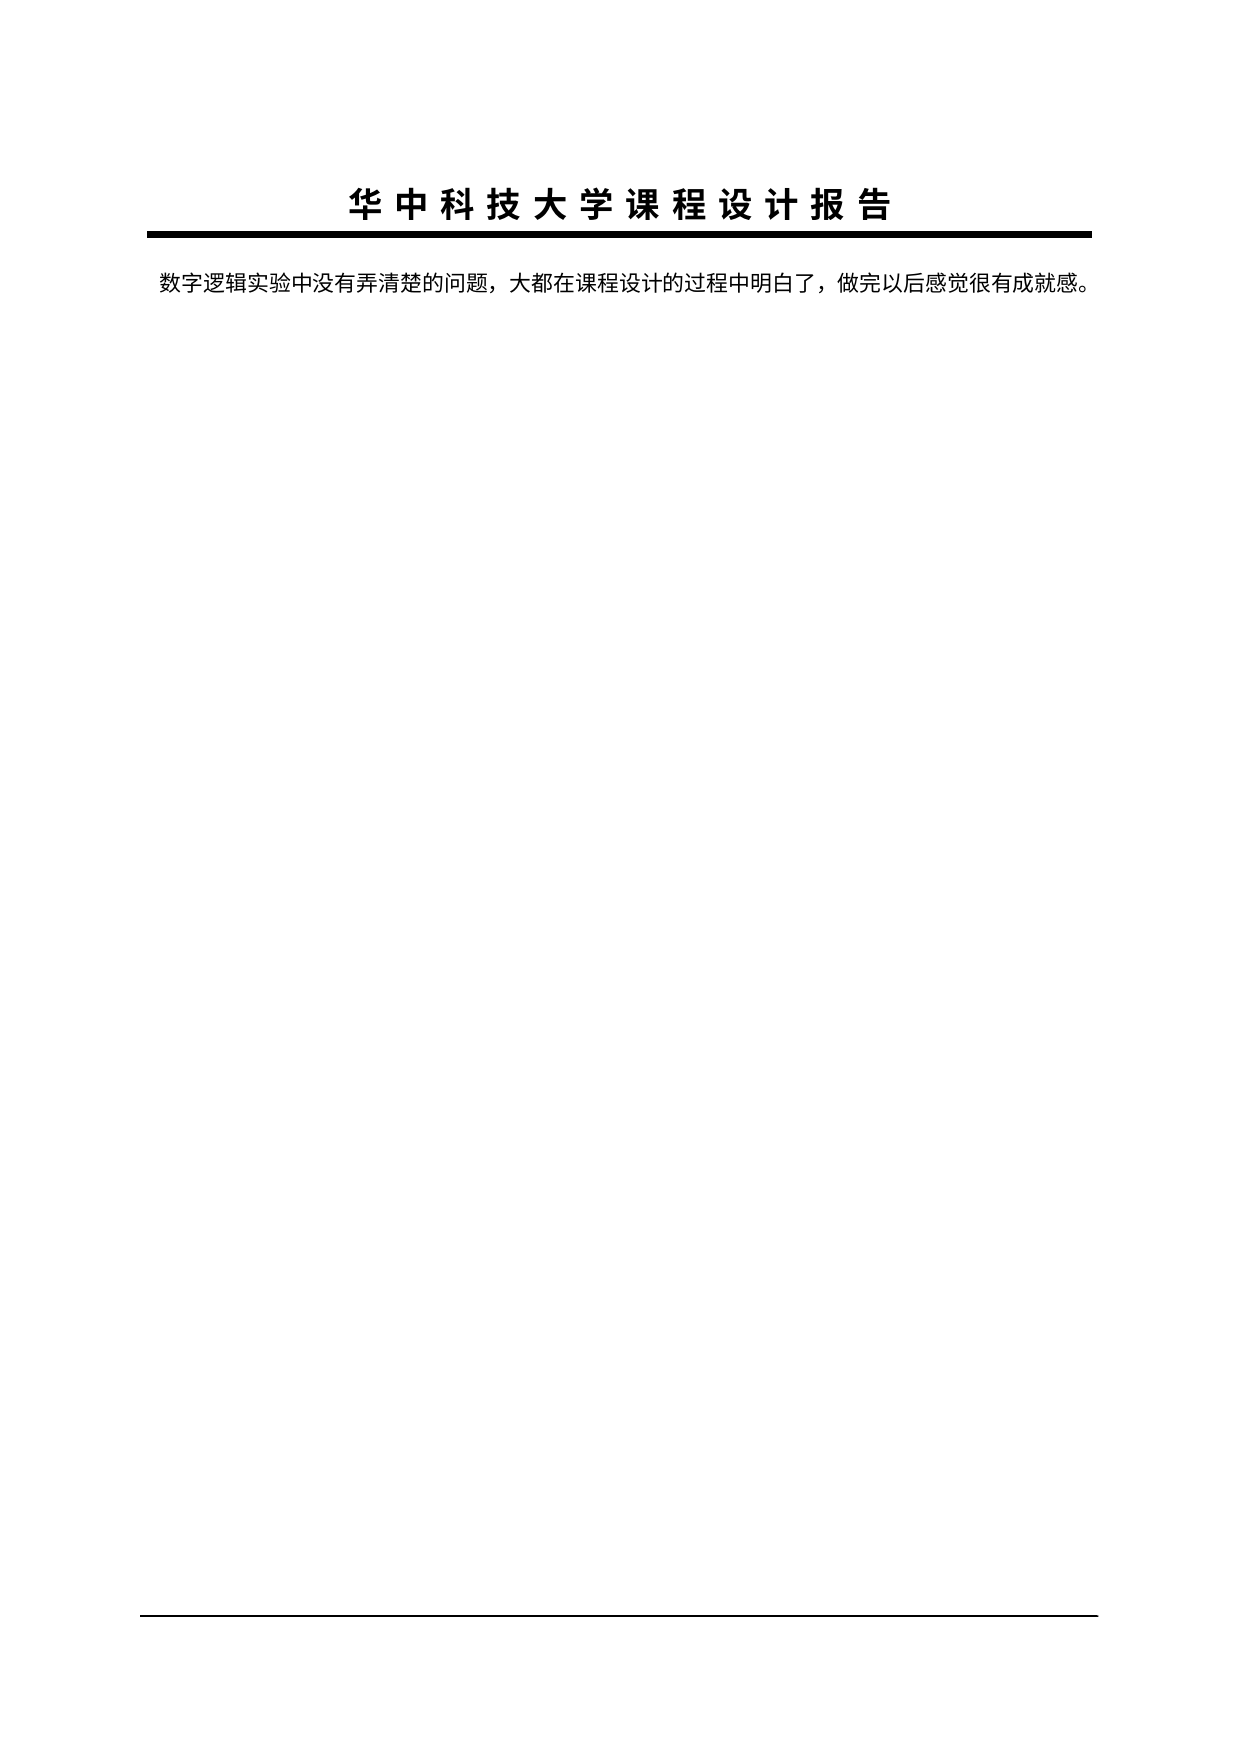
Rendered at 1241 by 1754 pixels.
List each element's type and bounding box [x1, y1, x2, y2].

text [159, 266, 1081, 298]
